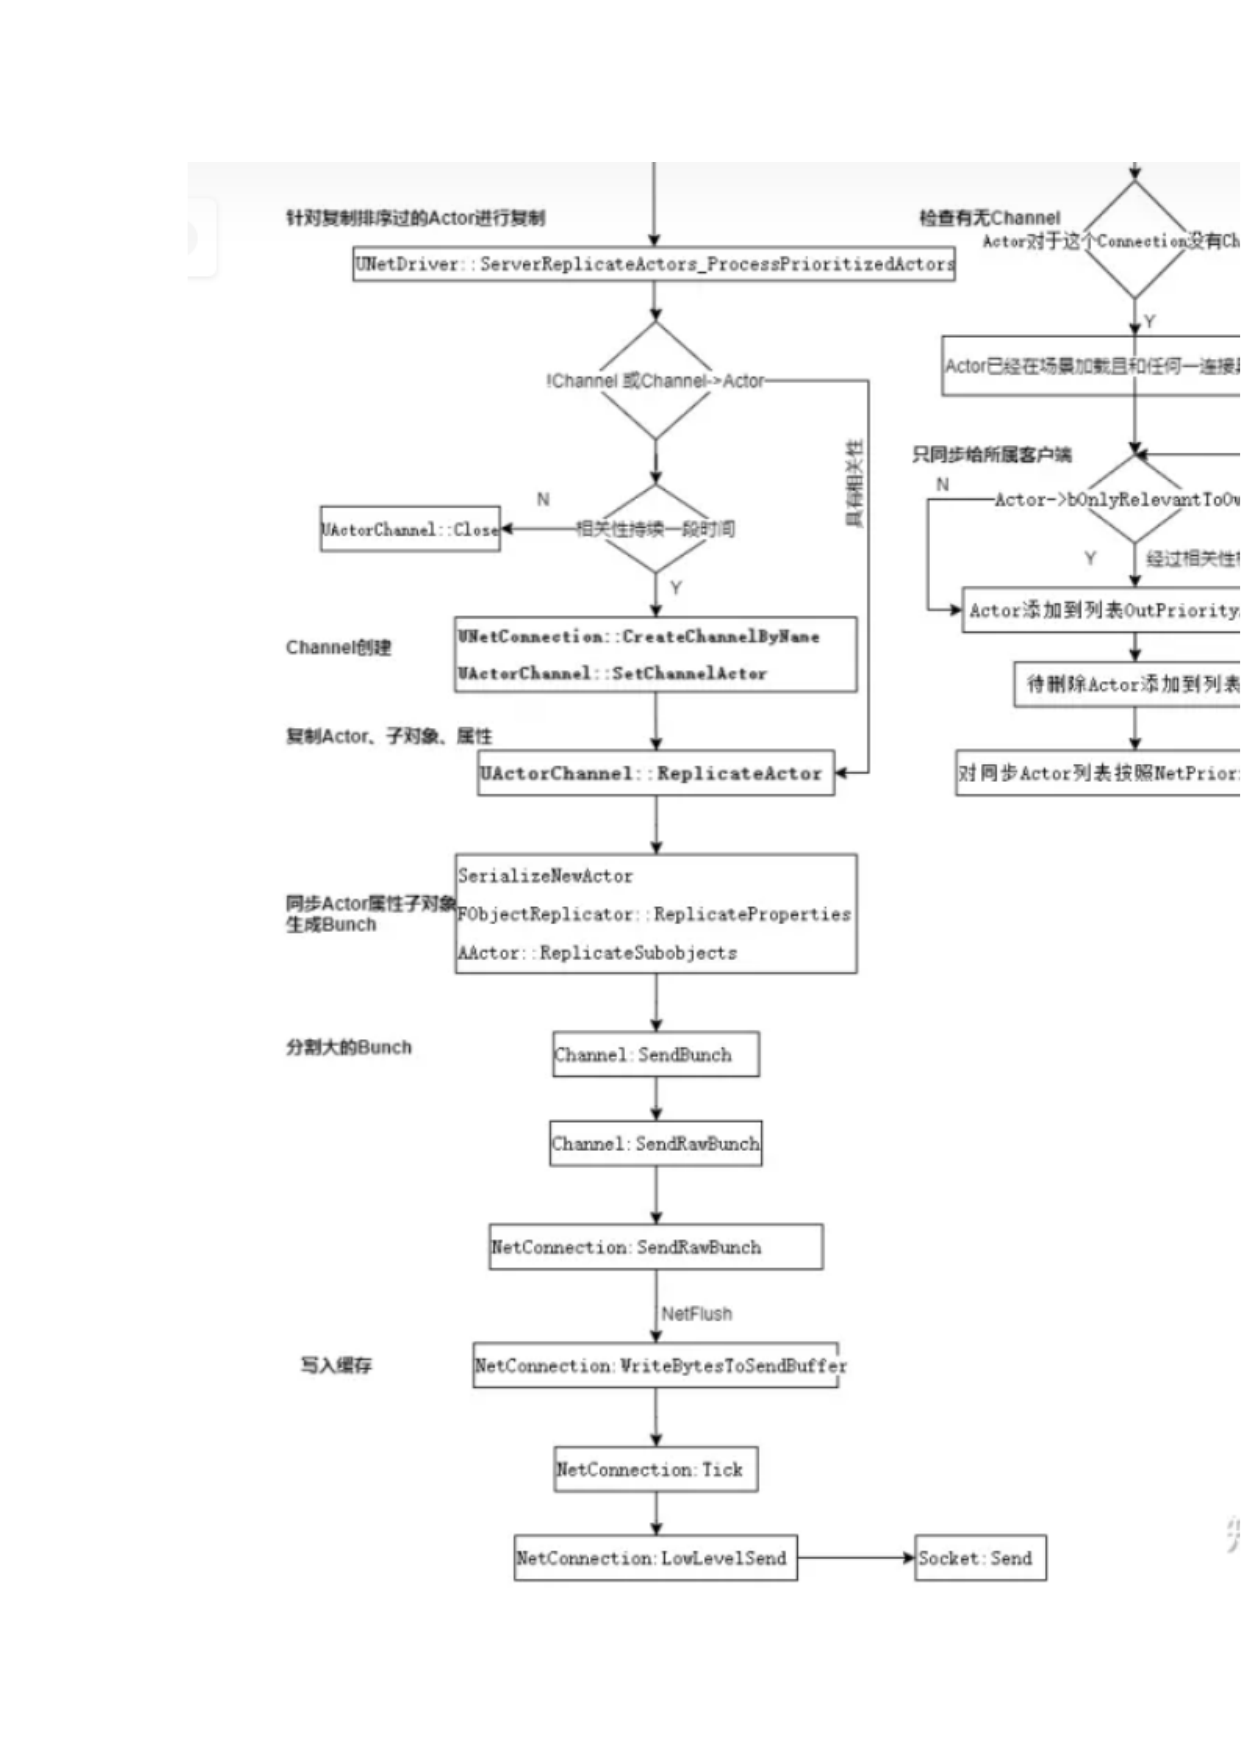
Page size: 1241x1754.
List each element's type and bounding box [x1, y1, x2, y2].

picture [187, 162, 1241, 1592]
